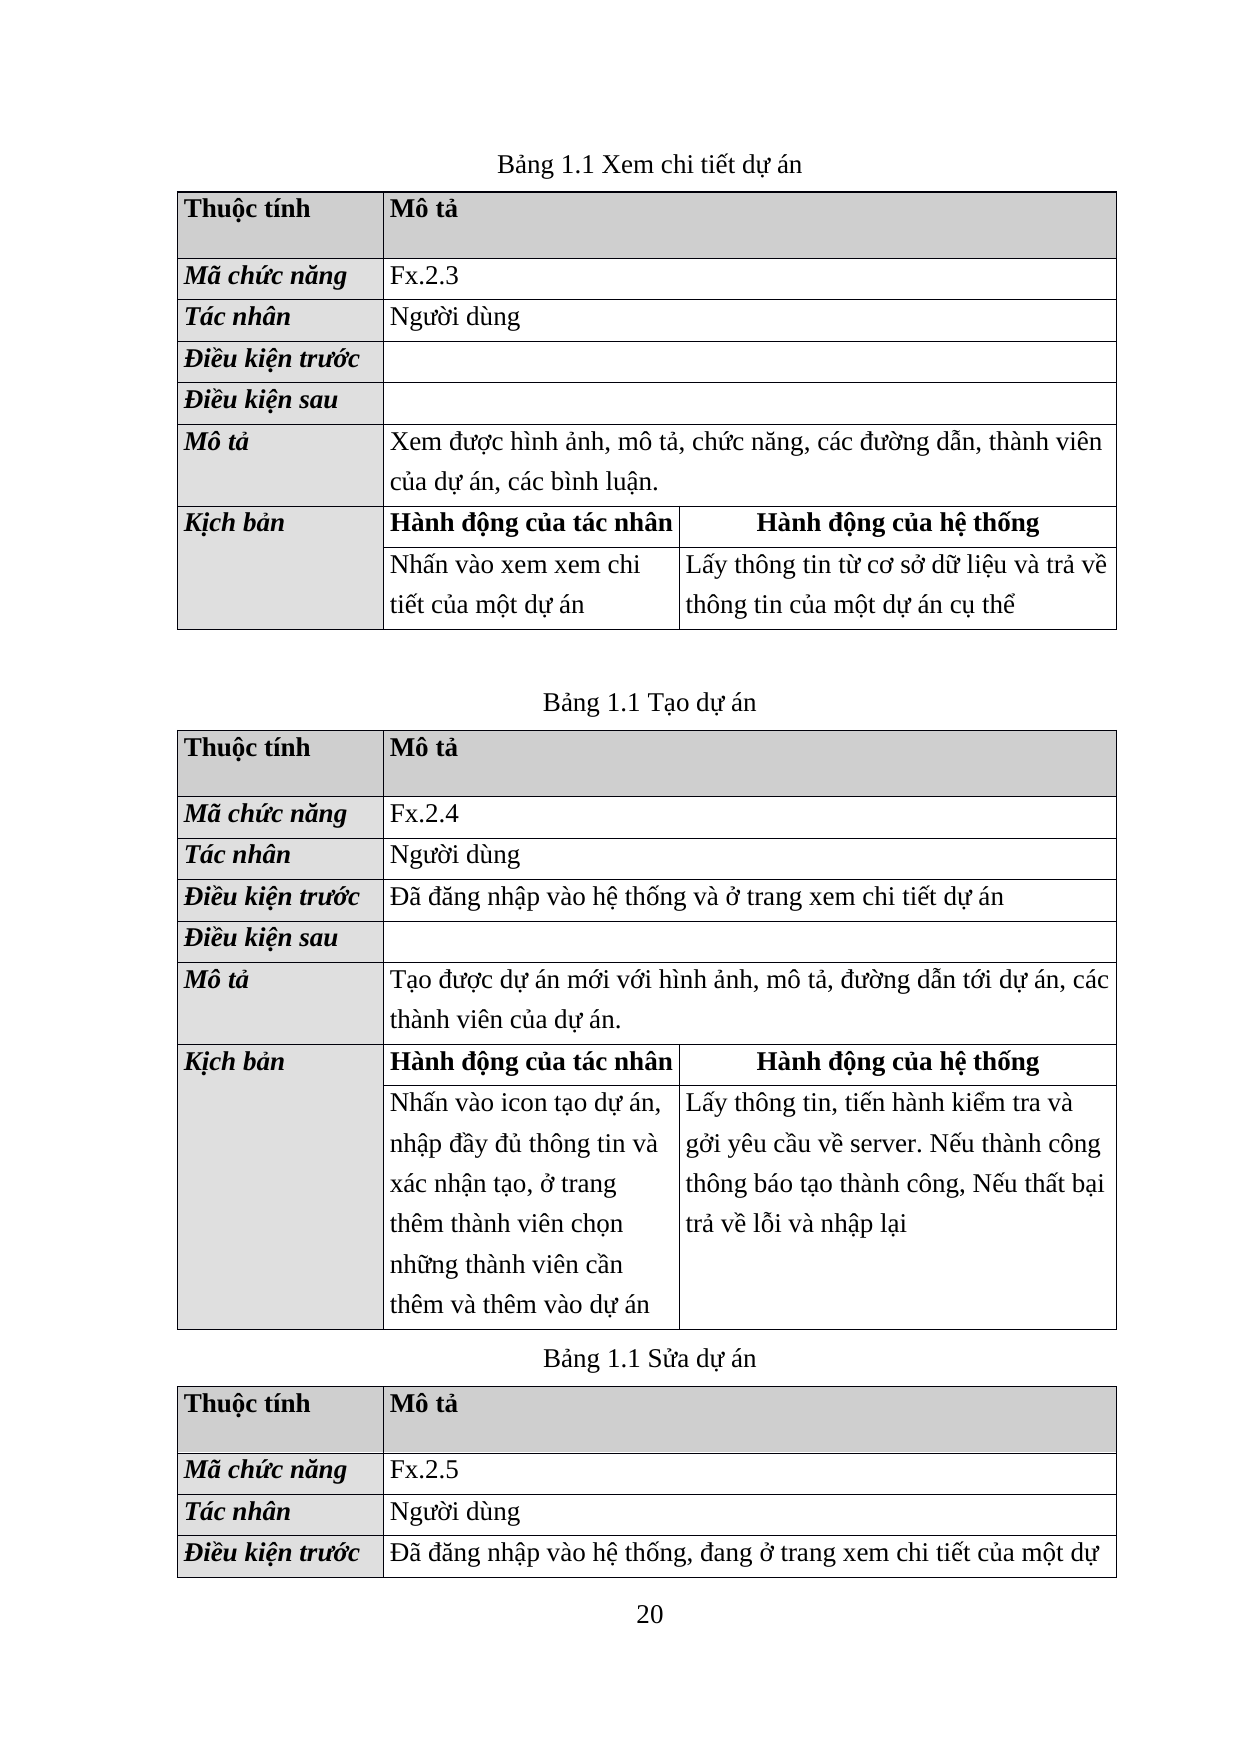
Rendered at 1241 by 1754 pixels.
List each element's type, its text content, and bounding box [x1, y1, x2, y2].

table_cell [384, 342, 1116, 382]
table_header Thuộc tính [178, 1387, 383, 1452]
table_cell Nhấn vào xem xem chi tiết của một dự án [384, 548, 679, 629]
table_cell Hành động của tác nhân [384, 1045, 679, 1085]
table_cell Lấy thông tin, tiến hành kiểm tra và gởi yêu cầu về server. Nếu thành công thông báo tạo thành công, Nếu thất bại trả về lỗi và nhập lại [680, 1086, 1116, 1329]
table_cell Fx.2.5 [384, 1454, 1116, 1494]
table_cell [384, 383, 1116, 424]
table_cell Đã đăng nhập vào hệ thống và ở trang xem chi tiết dự án [384, 880, 1116, 921]
table_cell Tác nhân [178, 300, 383, 341]
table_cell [384, 1536, 1116, 1577]
text Bảng 1.13 Xem chi tiết dự án [177, 148, 1122, 179]
table_cell Hành động của hệ thống [680, 507, 1116, 547]
table_cell Người dùng [384, 300, 1116, 341]
table_cell Tác nhân [178, 839, 383, 879]
table_header Thuộc tính [178, 731, 383, 796]
table_cell Điều kiện sau [178, 922, 383, 962]
table_cell Kịch bản [178, 507, 383, 629]
table_cell Hành động của tác nhân [384, 507, 679, 547]
table_cell Tạo được dự án mới với hình ảnh, mô tả, đường dẫn tới dự án, các thành viên của dự án. [384, 963, 1116, 1044]
table_header Mô tả [384, 193, 1116, 258]
table_cell Mã chức năng [178, 259, 383, 299]
text Bảng 1.15 Sửa dự án [177, 1342, 1122, 1373]
table_cell Lấy thông tin từ cơ sở dữ liệu và trả về thông tin của một dự án cụ thể [680, 548, 1116, 629]
table_cell Tác nhân [178, 1495, 383, 1535]
table_cell Kịch bản [178, 1045, 383, 1329]
table_cell Điều kiện trước [178, 880, 383, 921]
table_cell Mã chức năng [178, 797, 383, 838]
table_cell Điều kiện sau [178, 383, 383, 424]
table_cell Người dùng [384, 1495, 1116, 1535]
table_cell Mô tả [178, 425, 383, 506]
text Bảng 1.14 Tạo dự án [177, 686, 1122, 717]
table_cell Mã chức năng [178, 1454, 383, 1494]
table_header Thuộc tính [178, 193, 383, 258]
table_cell Xem được hình ảnh, mô tả, chức năng, các đường dẫn, thành viên của dự án, các bình luận. [384, 425, 1116, 506]
table_cell Điều kiện trước [178, 342, 383, 382]
table_cell Người dùng [384, 839, 1116, 879]
table_header Mô tả [384, 1387, 1116, 1452]
table_cell Nhấn vào icon tạo dự án, nhập đầy đủ thông tin và xác nhận tạo, ở trang thêm thành viên chọn những thành viên cần thêm và thêm vào dự án [384, 1086, 679, 1329]
table_cell Mô tả [178, 963, 383, 1044]
table_cell Hành động của hệ thống [680, 1045, 1116, 1085]
table_header Mô tả [384, 731, 1116, 796]
table_cell [384, 922, 1116, 962]
table_cell Điều kiện trước [178, 1536, 383, 1577]
table_cell Fx.2.4 [384, 797, 1116, 838]
table_cell Fx.2.3 [384, 259, 1116, 299]
